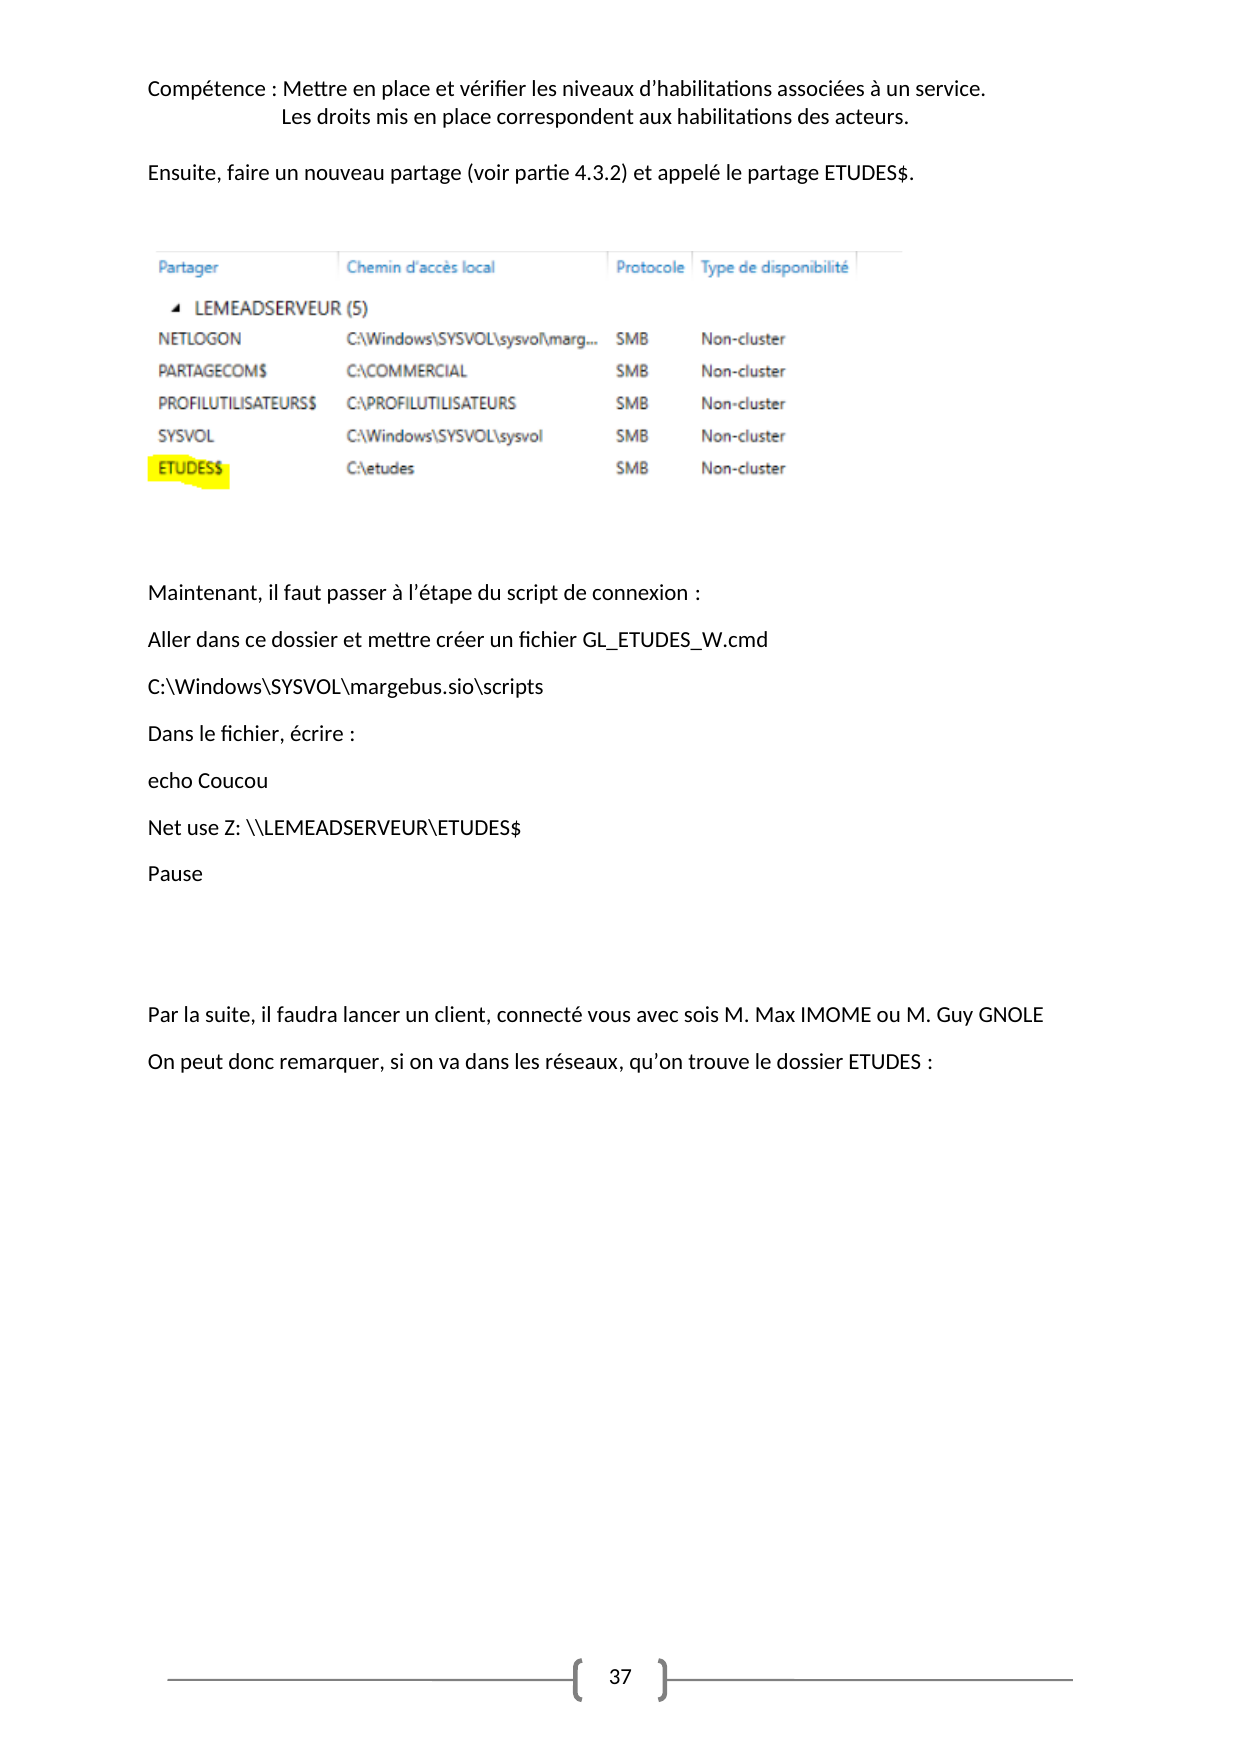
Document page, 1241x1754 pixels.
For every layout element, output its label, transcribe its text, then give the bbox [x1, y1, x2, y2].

text Par la suite, il faudra lancer un client, connecté vous avec sois M. Max IMOME ou M. Guy GNOLE [148, 1000, 1093, 1028]
text Net use Z: \\LEMEADSERVEUR\ETUDES$ [148, 813, 1093, 841]
text Dans le fichier, écrire : [148, 719, 1093, 747]
text C:\Windows\SYSVOL\margebus.sio\scripts [148, 672, 1093, 700]
text Maintenant, il faut passer à l’étape du script de connexion : [148, 578, 1093, 606]
text echo Coucou [148, 766, 1093, 794]
text Pause [148, 859, 1093, 887]
text Aller dans ce dossier et mettre créer un fichier GL_ETUDES_W.cmd [148, 625, 1093, 653]
picture [147, 251, 903, 513]
text On peut donc remarquer, si on va dans les réseaux, qu’on trouve le dossier ETUDES : [148, 1047, 1093, 1075]
text Ensuite, faire un nouveau partage (voir partie 4.3.2) et appelé le partage ETUDES$. [148, 158, 1093, 186]
